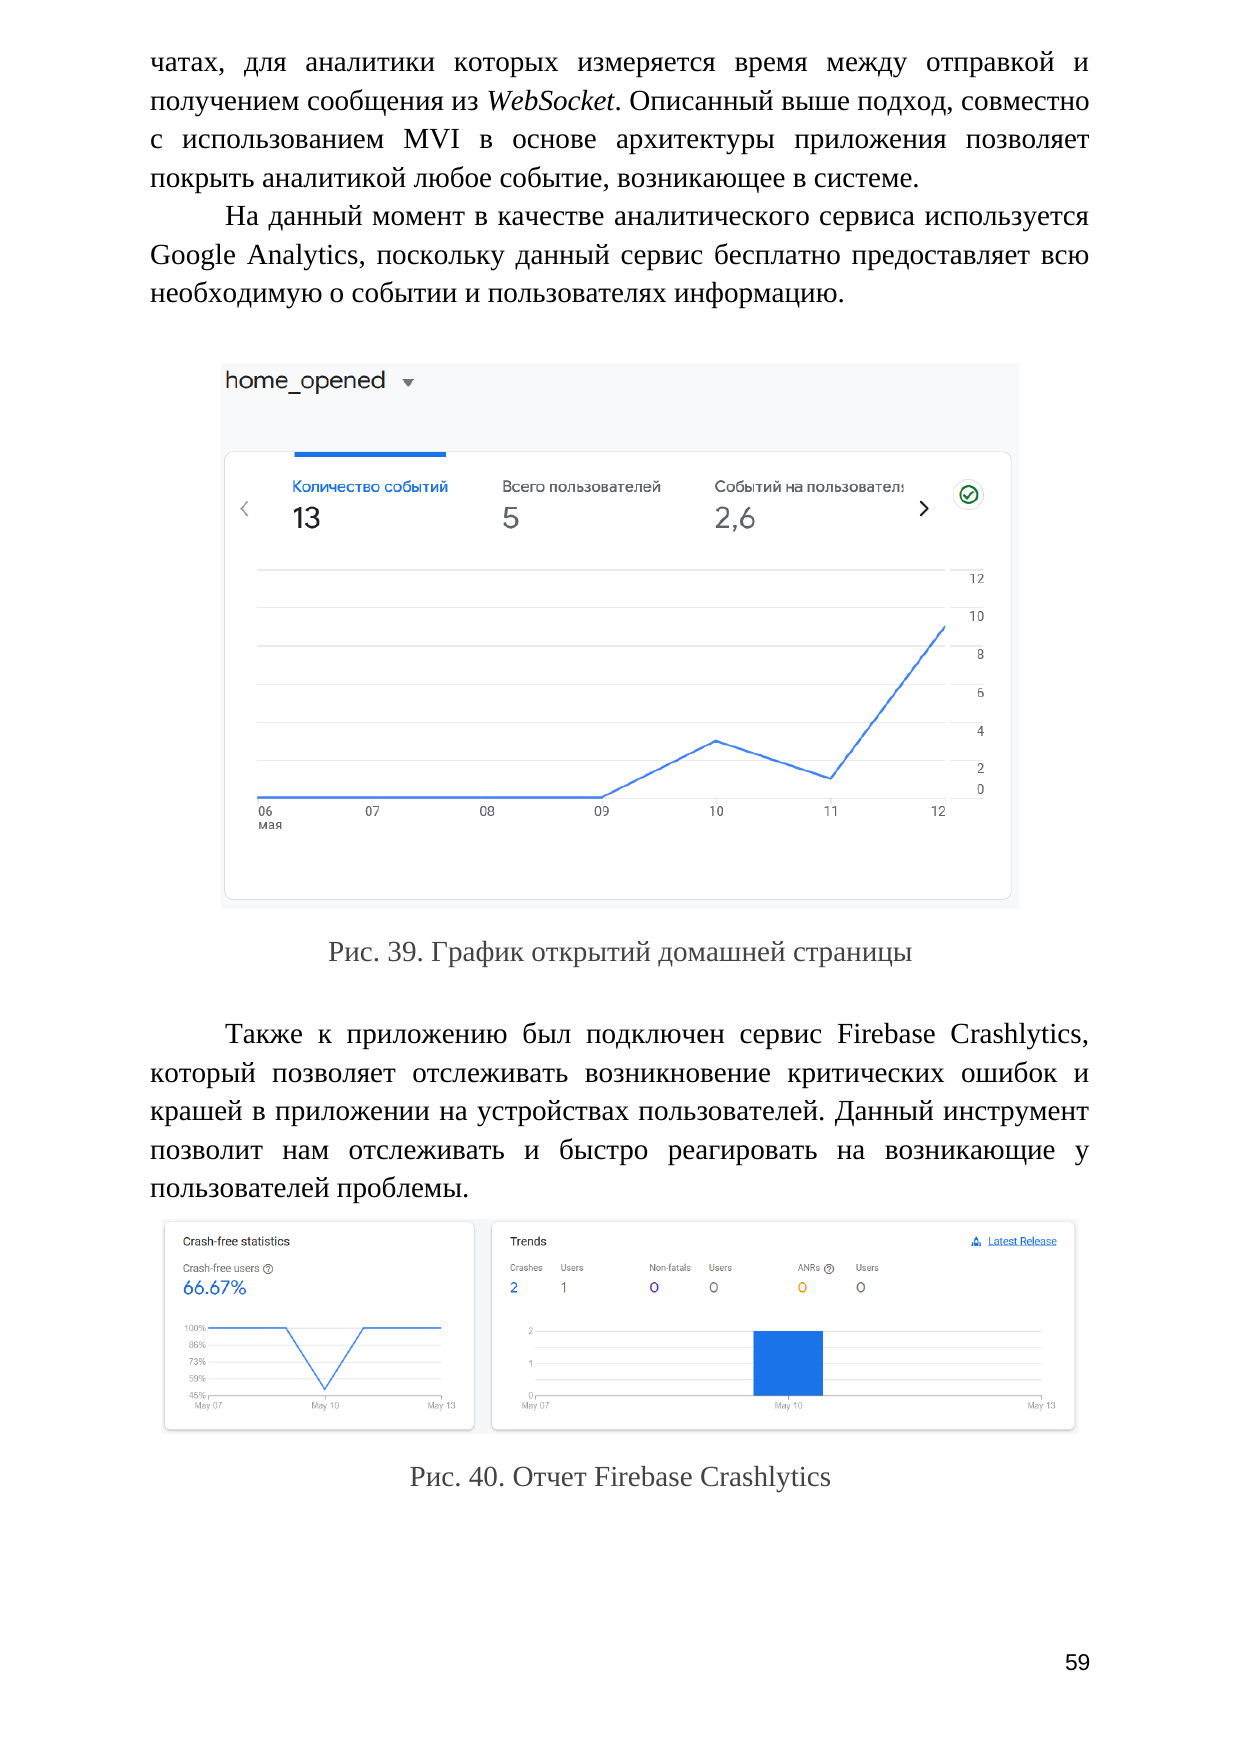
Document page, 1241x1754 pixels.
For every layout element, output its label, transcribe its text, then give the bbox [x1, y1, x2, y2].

table_header [150, 1209, 1091, 1448]
table_header [150, 353, 1091, 923]
picture [161, 1219, 1079, 1434]
picture [221, 363, 1020, 909]
table_cell Рис. 40. Отчет Firebase Crashlytics [150, 1448, 1091, 1503]
text Также к приложению был подключен сервис Firebase Crashlytics, который позволяет отслеживать возникновение критических ошибок и крашей в приложении на устройствах пользователей. Данный инструмент позволит нам отслеживать и быстро реагировать на возникающие у пользователей проблемы. [150, 1016, 1090, 1204]
table_cell Рис. 39. График открытий домашней страницы [150, 923, 1091, 978]
text На данный момент в качестве аналитического сервиса используется Google Analytics, поскольку данный сервис бесплатно предоставляет всю необходимую о событии и пользователях информацию. [150, 198, 1090, 309]
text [150, 44, 1090, 193]
